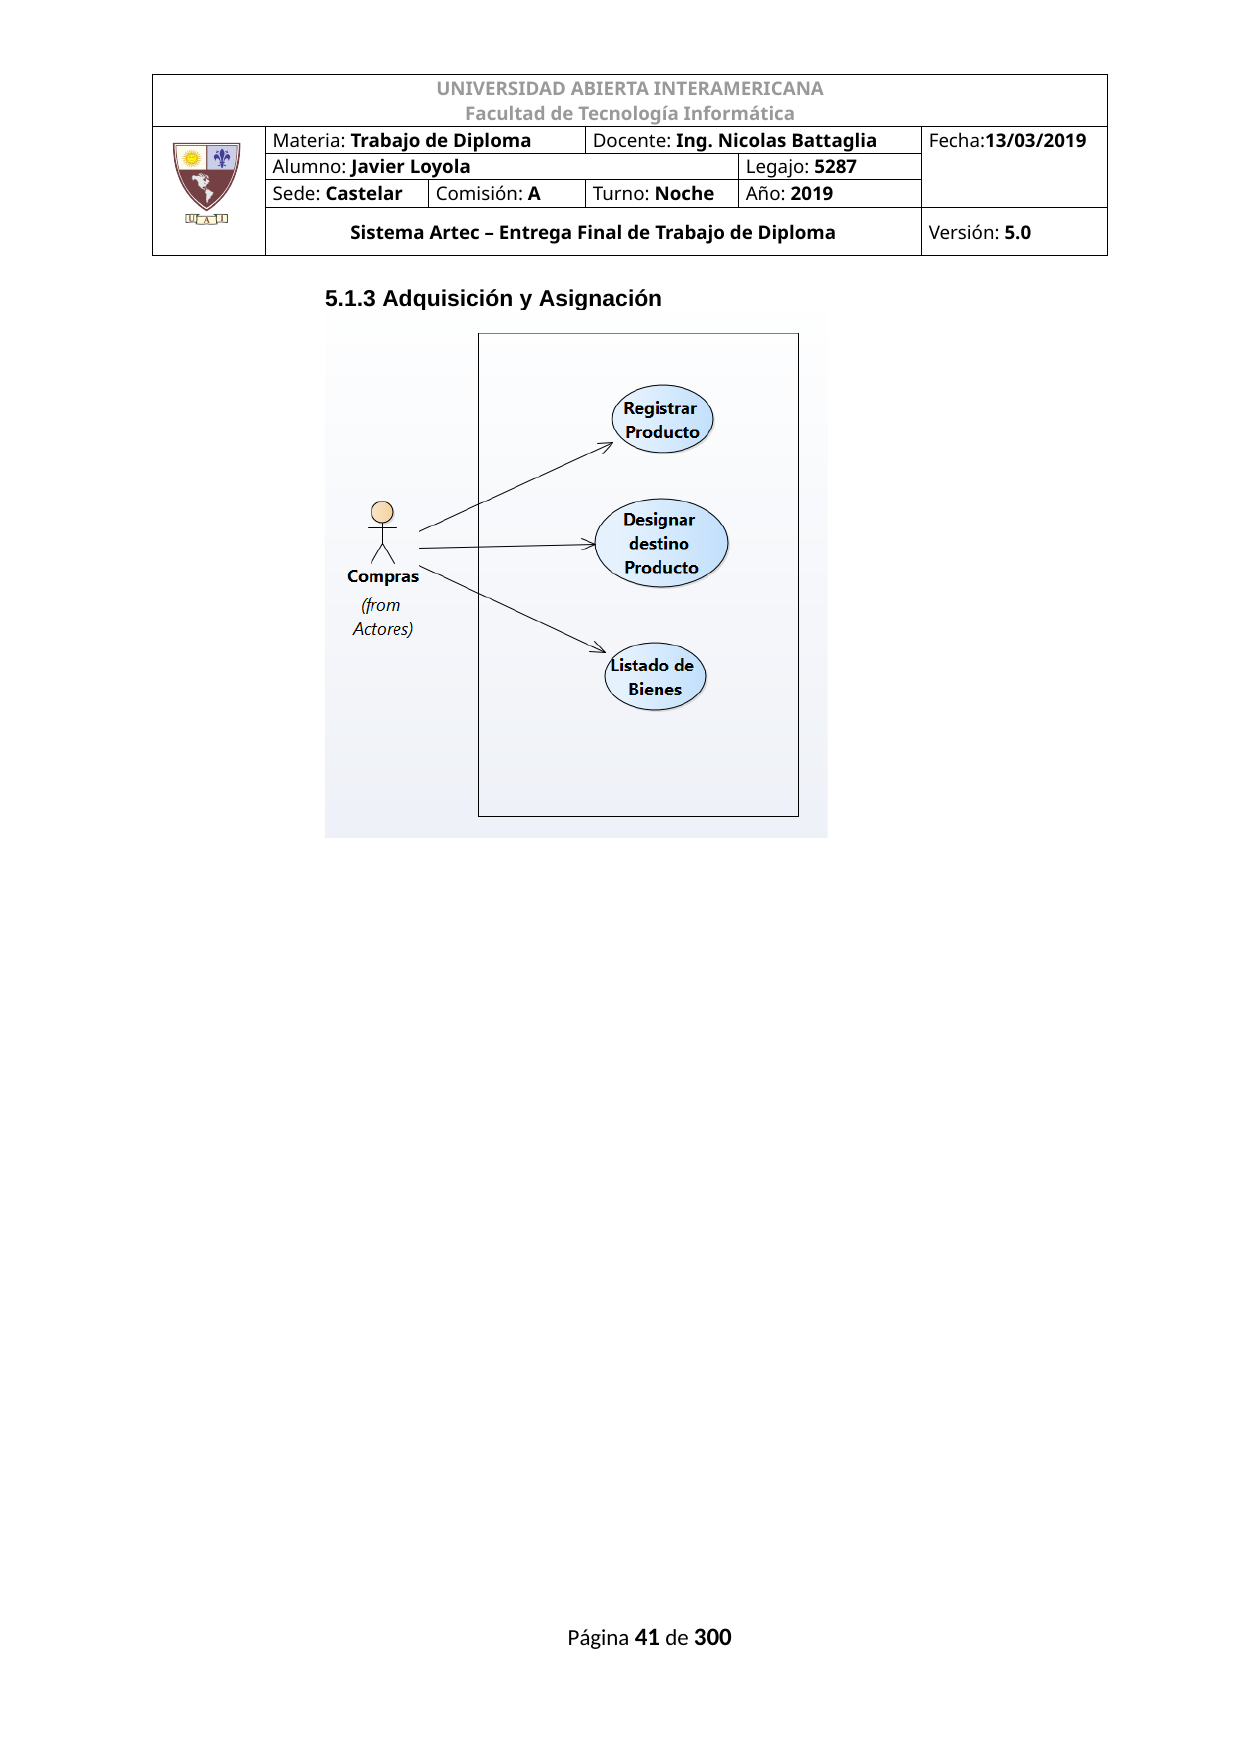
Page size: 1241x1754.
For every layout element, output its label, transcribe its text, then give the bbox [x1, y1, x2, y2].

picture [157, 136, 257, 228]
text 5.1.3 Adquisición y Asignación [325, 284, 1122, 311]
picture [324, 310, 828, 838]
